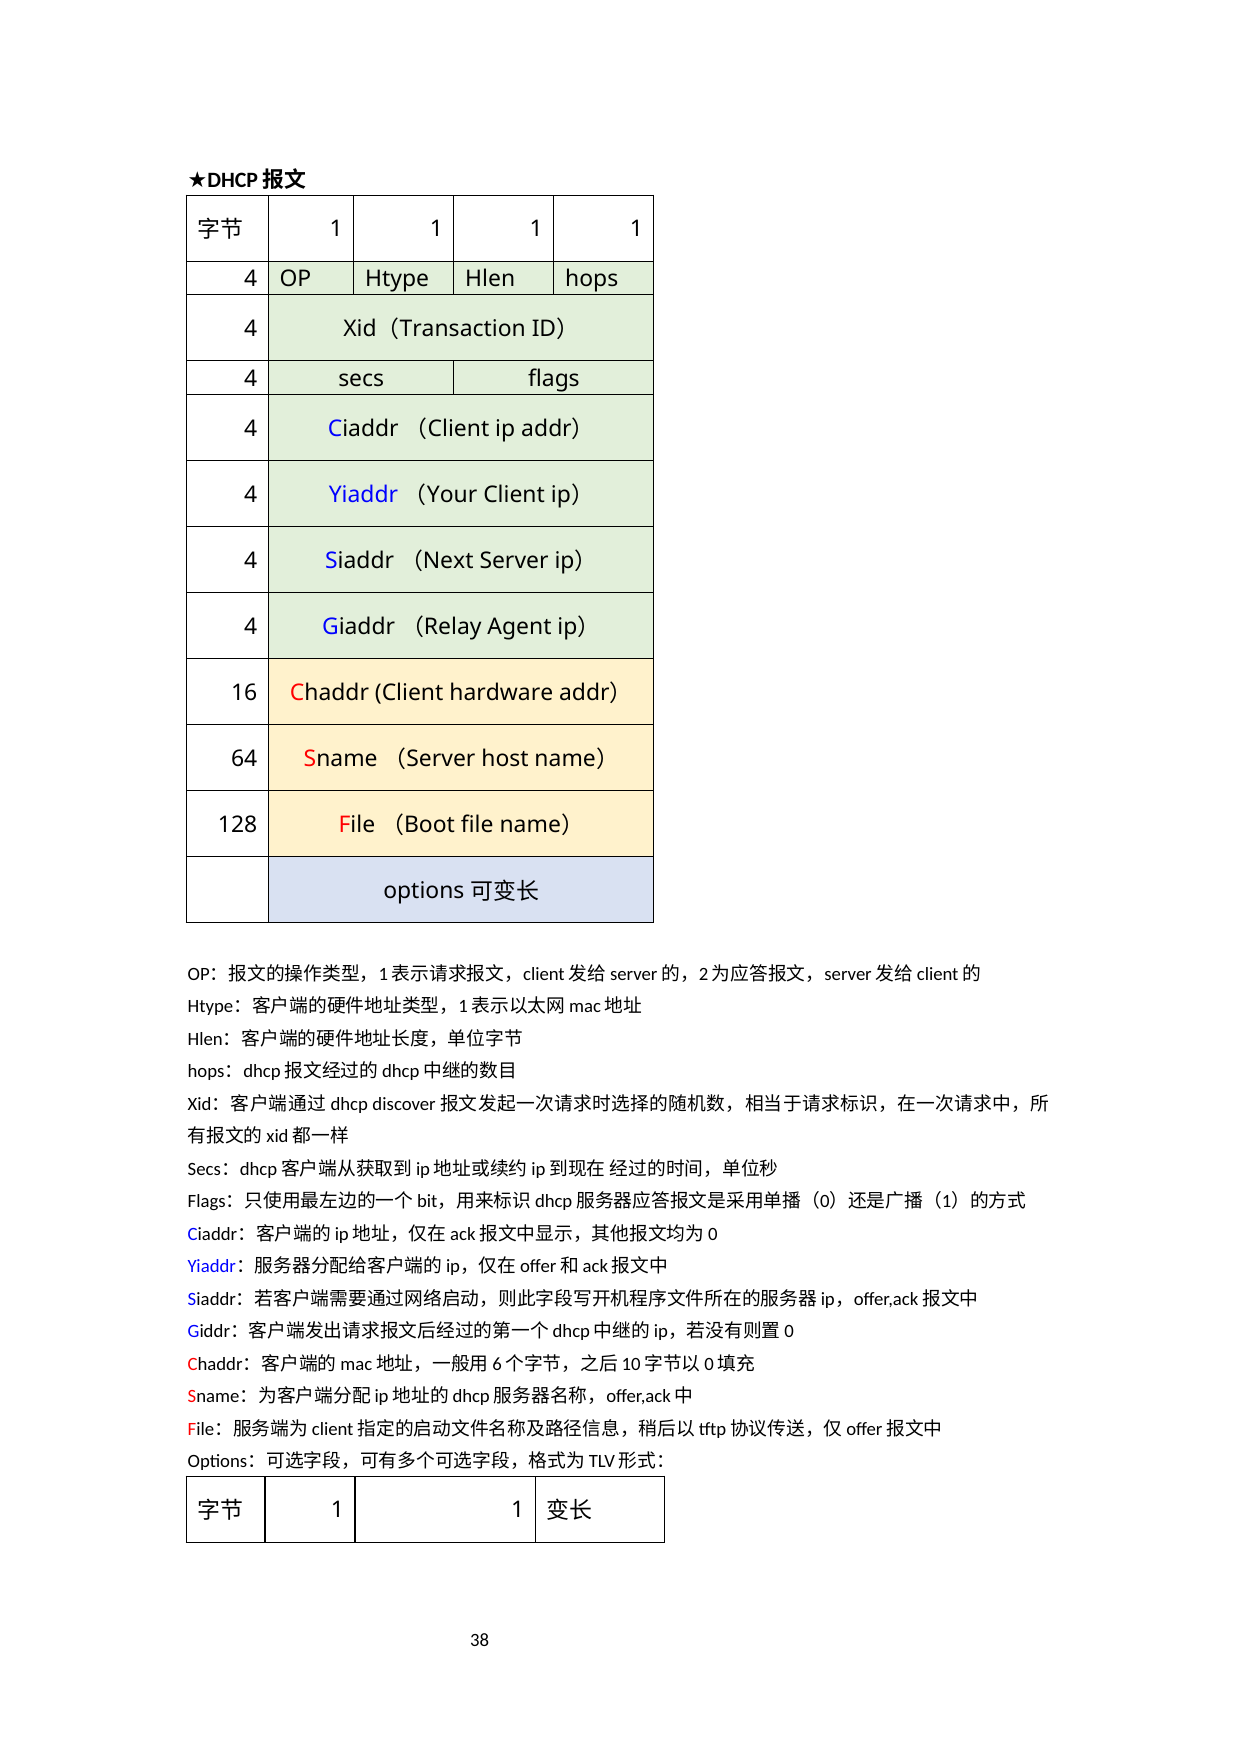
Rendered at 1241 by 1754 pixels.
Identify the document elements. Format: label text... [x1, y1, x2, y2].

table_header 1 [269, 196, 353, 261]
table_header 1 [266, 1477, 354, 1542]
text Giddr：客户端发出请求报文后经过的第一个dhcp中继的ip，若没有则置0 [187, 1313, 1053, 1346]
table_cell Yiaddr （Your Client ip） [269, 461, 653, 526]
text OP：报文的操作类型，1表示请求报文，client发给server的，2为应答报文，server发给client的 [187, 956, 1053, 988]
text Options：可选字段，可有多个可选字段，格式为TLV形式： [187, 1443, 1053, 1476]
table_cell flags [454, 361, 653, 394]
text Yiaddr：服务器分配给客户端的ip，仅在offer和ack报文中 [187, 1248, 1053, 1281]
text ★DHCP报文 [187, 162, 1053, 194]
text Htype：客户端的硬件地址类型，1表示以太网mac地址 [187, 988, 1053, 1021]
text Xid：客户端通过dhcp discover报文发起一次请求时选择的随机数，相当于请求标识，在一次请求中，所有报文的xid都一样 [187, 1086, 1053, 1151]
table_cell Siaddr （Next Server ip） [269, 527, 653, 592]
table_cell Htype [354, 262, 453, 294]
table_cell hops [554, 262, 653, 294]
table_cell Chaddr (Client hardware addr） [269, 659, 653, 724]
text Secs：dhcp客户端从获取到ip地址或续约ip到现在 经过的时间，单位秒 [187, 1151, 1053, 1183]
table_cell 4 [187, 295, 268, 360]
table_header 字节 [187, 1477, 264, 1542]
table_header 1 [356, 1477, 535, 1542]
text Ciaddr：客户端的ip地址，仅在ack报文中显示，其他报文均为0 [187, 1216, 1053, 1248]
table_cell OP [269, 262, 353, 294]
table_cell [187, 857, 268, 922]
table_header 字节 [187, 196, 268, 261]
table_cell Giaddr （Relay Agent ip） [269, 593, 653, 658]
table_cell 4 [187, 395, 268, 460]
text Siaddr：若客户端需要通过网络启动，则此字段写开机程序文件所在的服务器ip，offer,ack报文中 [187, 1281, 1053, 1313]
table_cell Hlen [454, 262, 553, 294]
table_cell 4 [187, 461, 268, 526]
table_cell secs [269, 361, 453, 394]
table_cell 64 [187, 725, 268, 790]
table_header 1 [354, 196, 453, 261]
table_cell 4 [187, 361, 268, 394]
table_header 1 [554, 196, 653, 261]
table_cell File （Boot file name） [269, 791, 653, 856]
table_cell 128 [187, 791, 268, 856]
text Flags：只使用最左边的一个bit，用来标识dhcp服务器应答报文是采用单播（0）还是广播（1）的方式 [187, 1183, 1053, 1216]
text Chaddr：客户端的mac地址，一般用6个字节，之后10字节以0填充 [187, 1346, 1053, 1378]
table_cell Xid（Transaction ID） [269, 295, 653, 360]
table_cell 16 [187, 659, 268, 724]
text Hlen：客户端的硬件地址长度，单位字节 [187, 1021, 1053, 1053]
table_cell Sname （Server host name） [269, 725, 653, 790]
table_cell Ciaddr （Client ip addr） [269, 395, 653, 460]
text Sname：为客户端分配ip地址的dhcp服务器名称，offer,ack中 [187, 1378, 1053, 1411]
table_cell options 可变长 [269, 857, 653, 922]
table_cell 4 [187, 262, 268, 294]
table_header 1 [454, 196, 553, 261]
text File：服务端为client指定的启动文件名称及路径信息，稍后以tftp协议传送，仅offer报文中 [187, 1411, 1053, 1443]
table_header 变长 [536, 1477, 664, 1542]
table_cell 4 [187, 527, 268, 592]
table_cell 4 [187, 593, 268, 658]
text hops：dhcp报文经过的dhcp中继的数目 [187, 1053, 1053, 1086]
